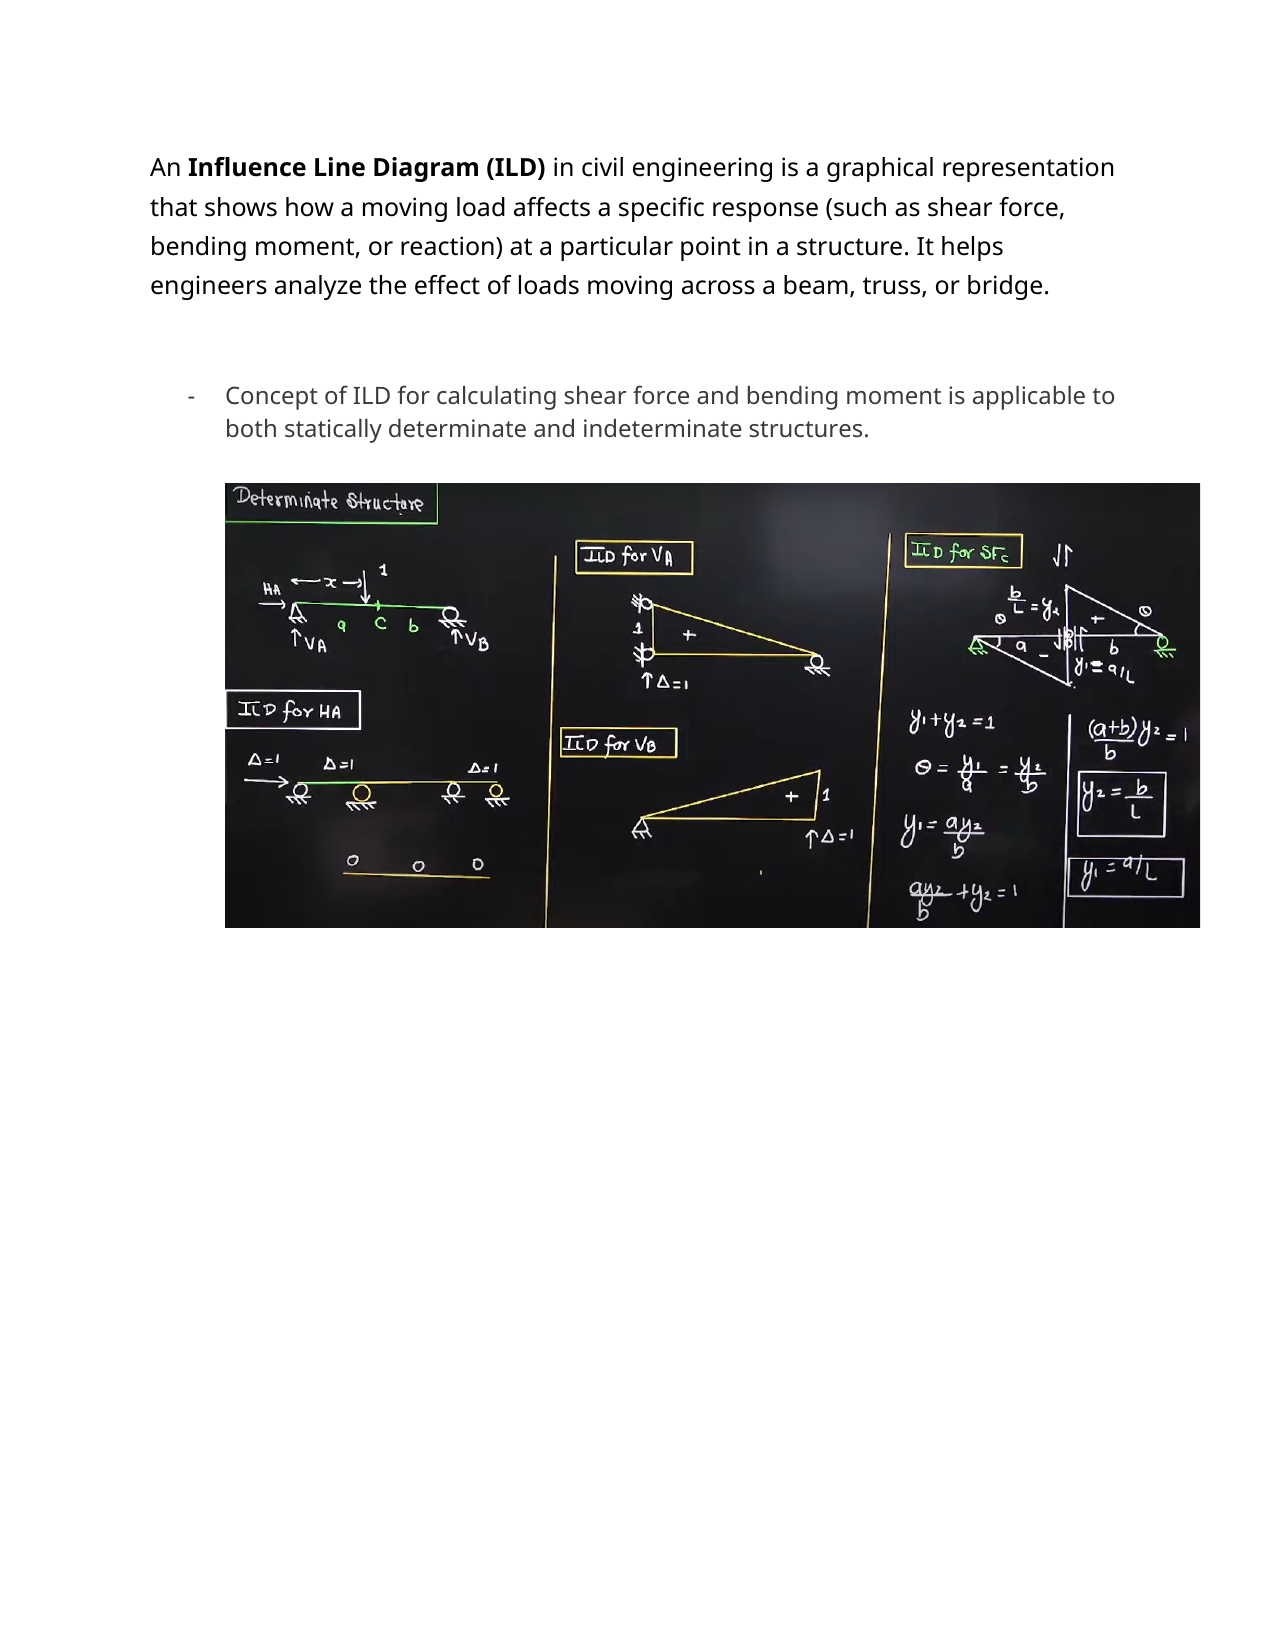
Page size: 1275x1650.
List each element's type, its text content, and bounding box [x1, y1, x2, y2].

text An Influence Line Diagram (ILD) in civil engineering is a graphical representation that shows how a moving load affects a specific response (such as shear force, bending moment, or reaction) at a particular point in a structure. It helps engineers analyze the effect of loads moving across a beam, truss, or bridge. [150, 150, 1125, 302]
picture [225, 483, 1200, 928]
list Concept of ILD for calculating shear force and bending moment is applicable to both statically determinate and indeterminate structures. [187, 379, 1125, 444]
